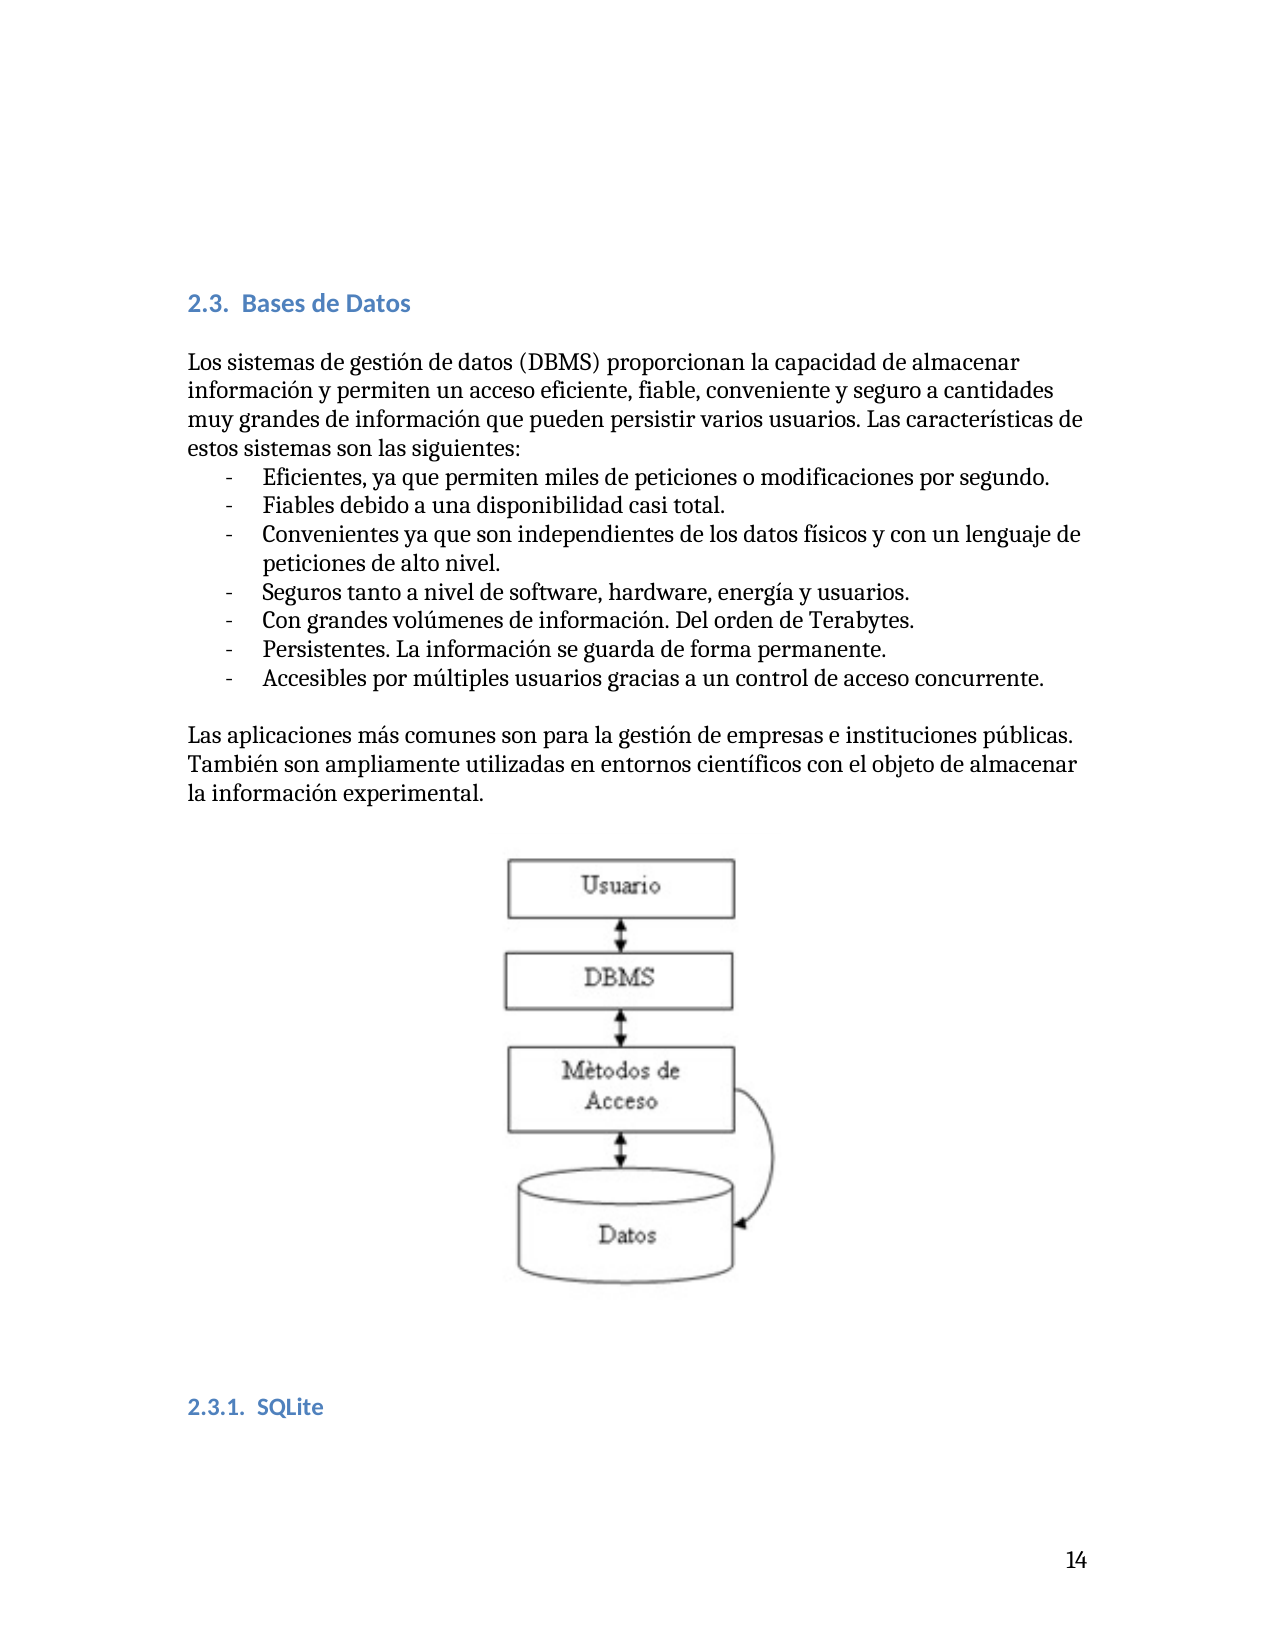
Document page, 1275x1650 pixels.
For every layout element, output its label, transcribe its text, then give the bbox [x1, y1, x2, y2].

list Seguros tanto a nivel de software, hardware, energía y usuarios. [225, 578, 1087, 606]
text Las aplicaciones más comunes son para la gestión de empresas e instituciones públicasTambién son ampliamente utilizadas en entornos científicos con el objeto de almacenar la información experimental. [187, 721, 1087, 808]
list Convenientes ya que son independientes de los datos físicos y con un lenguaje de peticiones de alto nivel. [225, 520, 1087, 578]
list Fiables debido a una disponibilidad casi total. [225, 491, 1087, 520]
list Persistentes. La información se guarda de forma permanente. [225, 635, 1087, 664]
list Con grandes volúmenes de información. Del orden de Terabytes. [225, 606, 1087, 635]
subtitle 2.3. Bases de Datos [187, 286, 1087, 319]
picture [487, 832, 782, 1320]
text Los sistemas de gestión de datos (DBMS) proporcionan la capacidad de almacenar información y permiten un acceso eficiente, fiable, conveniente y seguro a cantidades muy grandes de información que pueden persistir varios usuarios. Las características de estos sistemas son las siguientes: [187, 348, 1087, 463]
list Eficientes, ya que permiten miles de peticiones o modificaciones por segundo. [225, 463, 1087, 491]
list Accesibles por múltiples usuarios gracias a un control de acceso concurrente. [225, 664, 1087, 693]
subtitle 2.3.1. SQLite [187, 1391, 1087, 1422]
